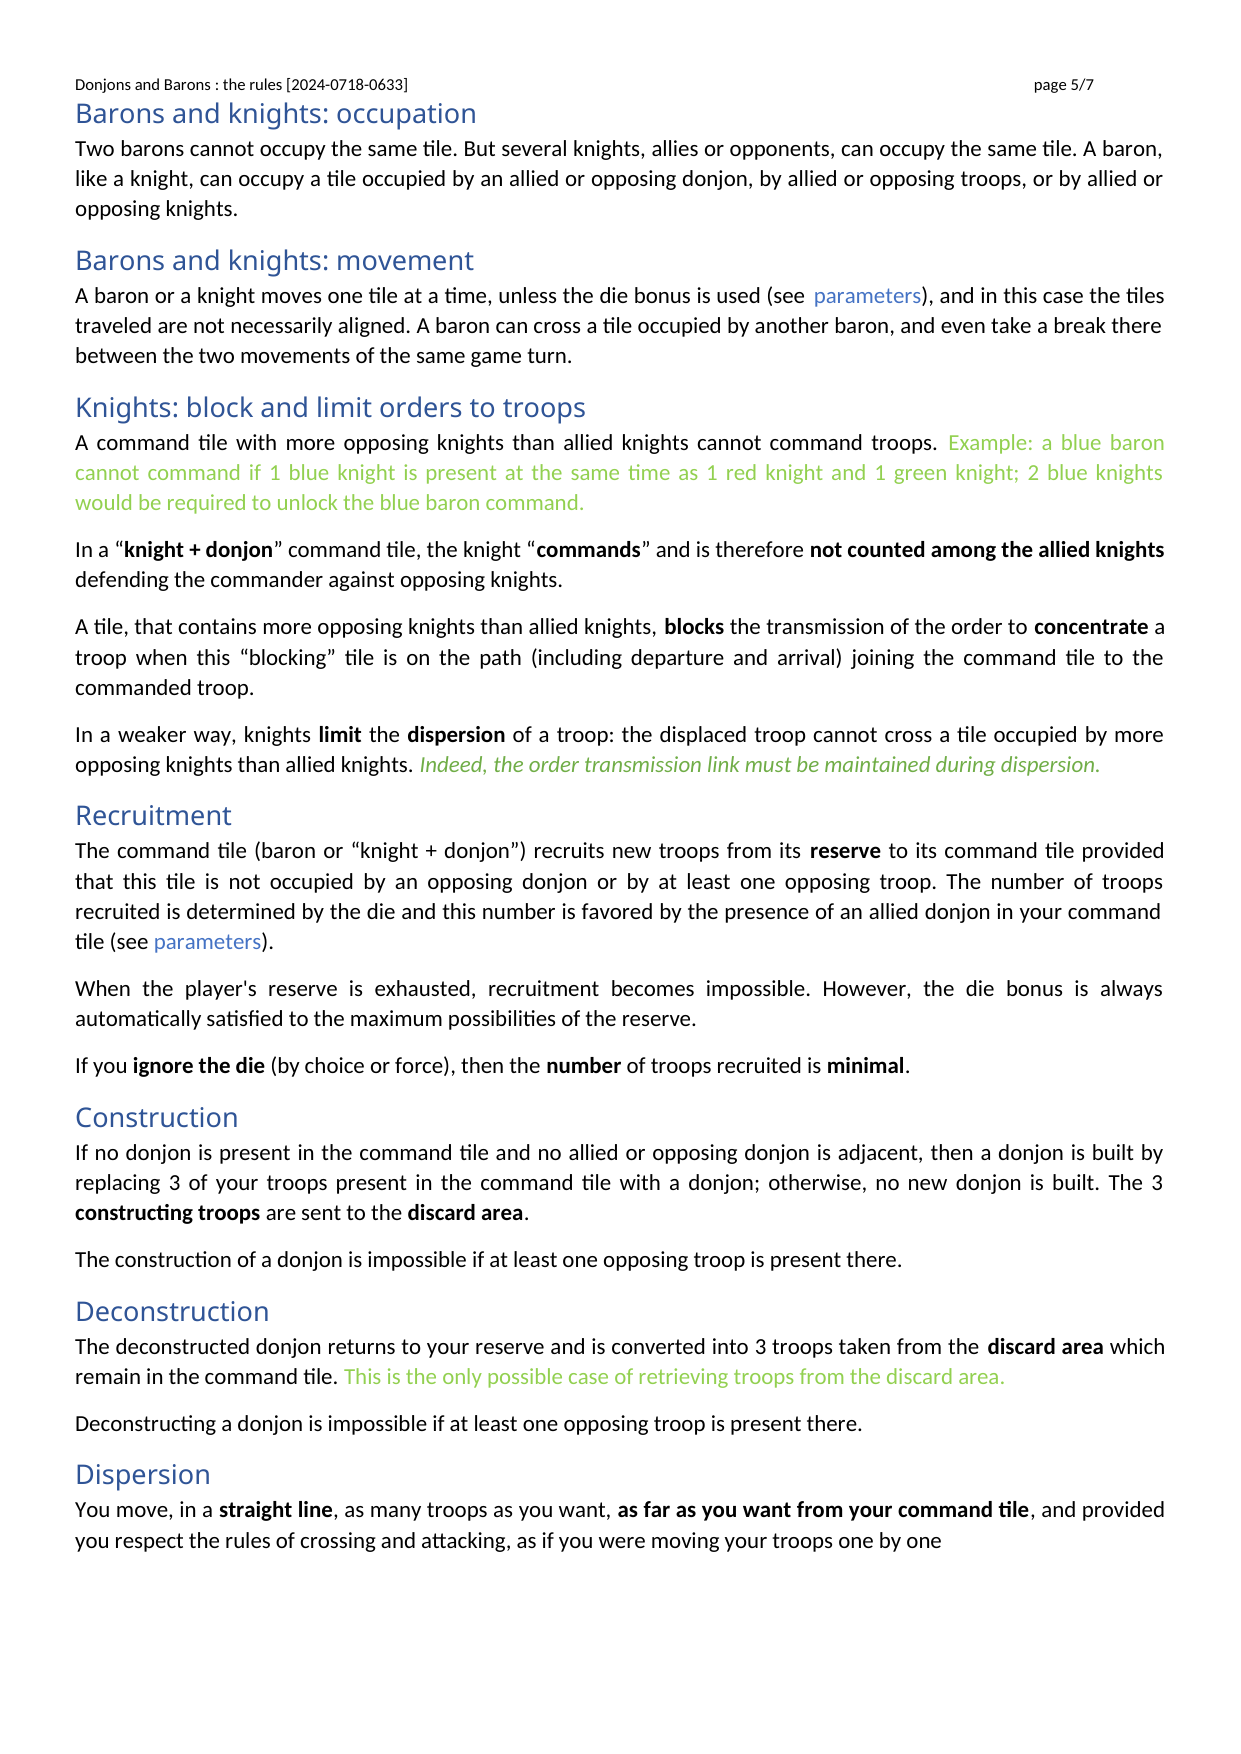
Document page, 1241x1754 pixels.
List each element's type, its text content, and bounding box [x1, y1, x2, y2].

text In a “knight + donjon” command tile, the knight “commands” and is therefore not counted among the allied knights defending the commander against opposing knights. [75, 535, 1165, 593]
text Deconstructing a donjon is impossible if at least one opposing troop is present there. [75, 1409, 1165, 1437]
subtitle Construction [75, 1098, 1165, 1135]
subtitle Barons and knights: occupation [75, 94, 1165, 131]
subtitle Dispersion [75, 1456, 1165, 1493]
text If no donjon is present in the command tile and no allied or opposing donjon is adjacent, then a donjon is built by replacing 3 of your troops present in the command tile with a donjon; otherwise, no new donjon is built. The 3 constructing troops are sent to the discard area. [75, 1138, 1165, 1226]
text A tile, that contains more opposing knights than allied knights, blocks the transmission of the order to concentrate a troop when this “blocking” tile is on the path (including departure and arrival) joining the command tile to the commanded troop. [75, 612, 1165, 701]
text The construction of a donjon is impossible if at least one opposing troop is present there. [75, 1245, 1165, 1273]
text The command tile (baron or “knight + donjon”) recruits new troops from its reserve to its command tile provided that this tile is not occupied by an opposing donjon or by at least one opposing troop. The number of troops recruited is determined by the die and this number is favored by the presence of an allied donjon in your command tile (see parameters). [75, 837, 1165, 955]
text In a weaker way, knights limit the dispersion of a troop: the displaced troop cannot cross a tile occupied by more opposing knights than allied knights. Indeed, the order transmission link must be maintained during dispersion. [75, 720, 1165, 778]
text When the player's reserve is exhausted, recruitment becomes impossible. However, the die bonus is always automatically satisfied to the maximum possibilities of the reserve. [75, 974, 1165, 1032]
subtitle Deconstruction [75, 1292, 1165, 1329]
subtitle Barons and knights: movement [75, 241, 1165, 278]
text Two barons cannot occupy the same tile. But several knights, allies or opponents, can occupy the same tile. A baron, like a knight, can occupy a tile occupied by an allied or opposing donjon, by allied or opposing troops, or by allied or opposing knights. [75, 134, 1165, 222]
text A command tile with more opposing knights than allied knights cannot command troops. Example: a blue baron cannot command if 1 blue knight is present at the same time as 1 red knight and 1 green knight; 2 blue knights would be required to unlock the blue baron command. [75, 428, 1165, 516]
subtitle Recruitment [75, 797, 1165, 834]
text If you ignore the die (by choice or force), then the number of troops recruited is minimal. [75, 1051, 1165, 1079]
text A baron or a knight moves one tile at a time, unless the die bonus is used (see parameters), and in this case the tiles traveled are not necessarily aligned. A baron can cross a tile occupied by another baron, and even take a break there between the two movements of the same game turn. [75, 281, 1165, 369]
text The deconstructed donjon returns to your reserve and is converted into 3 troops taken from the discard area which remain in the command tile. This is the only possible case of retrieving troops from the discard area. [75, 1332, 1165, 1390]
text You move, in a straight line, as many troops as you want, as far as you want from your command tile, and provided you respect the rules of crossing and attacking, as if you were moving your troops one by one [75, 1496, 1165, 1554]
subtitle Knights: block and limit orders to troops [75, 388, 1165, 425]
